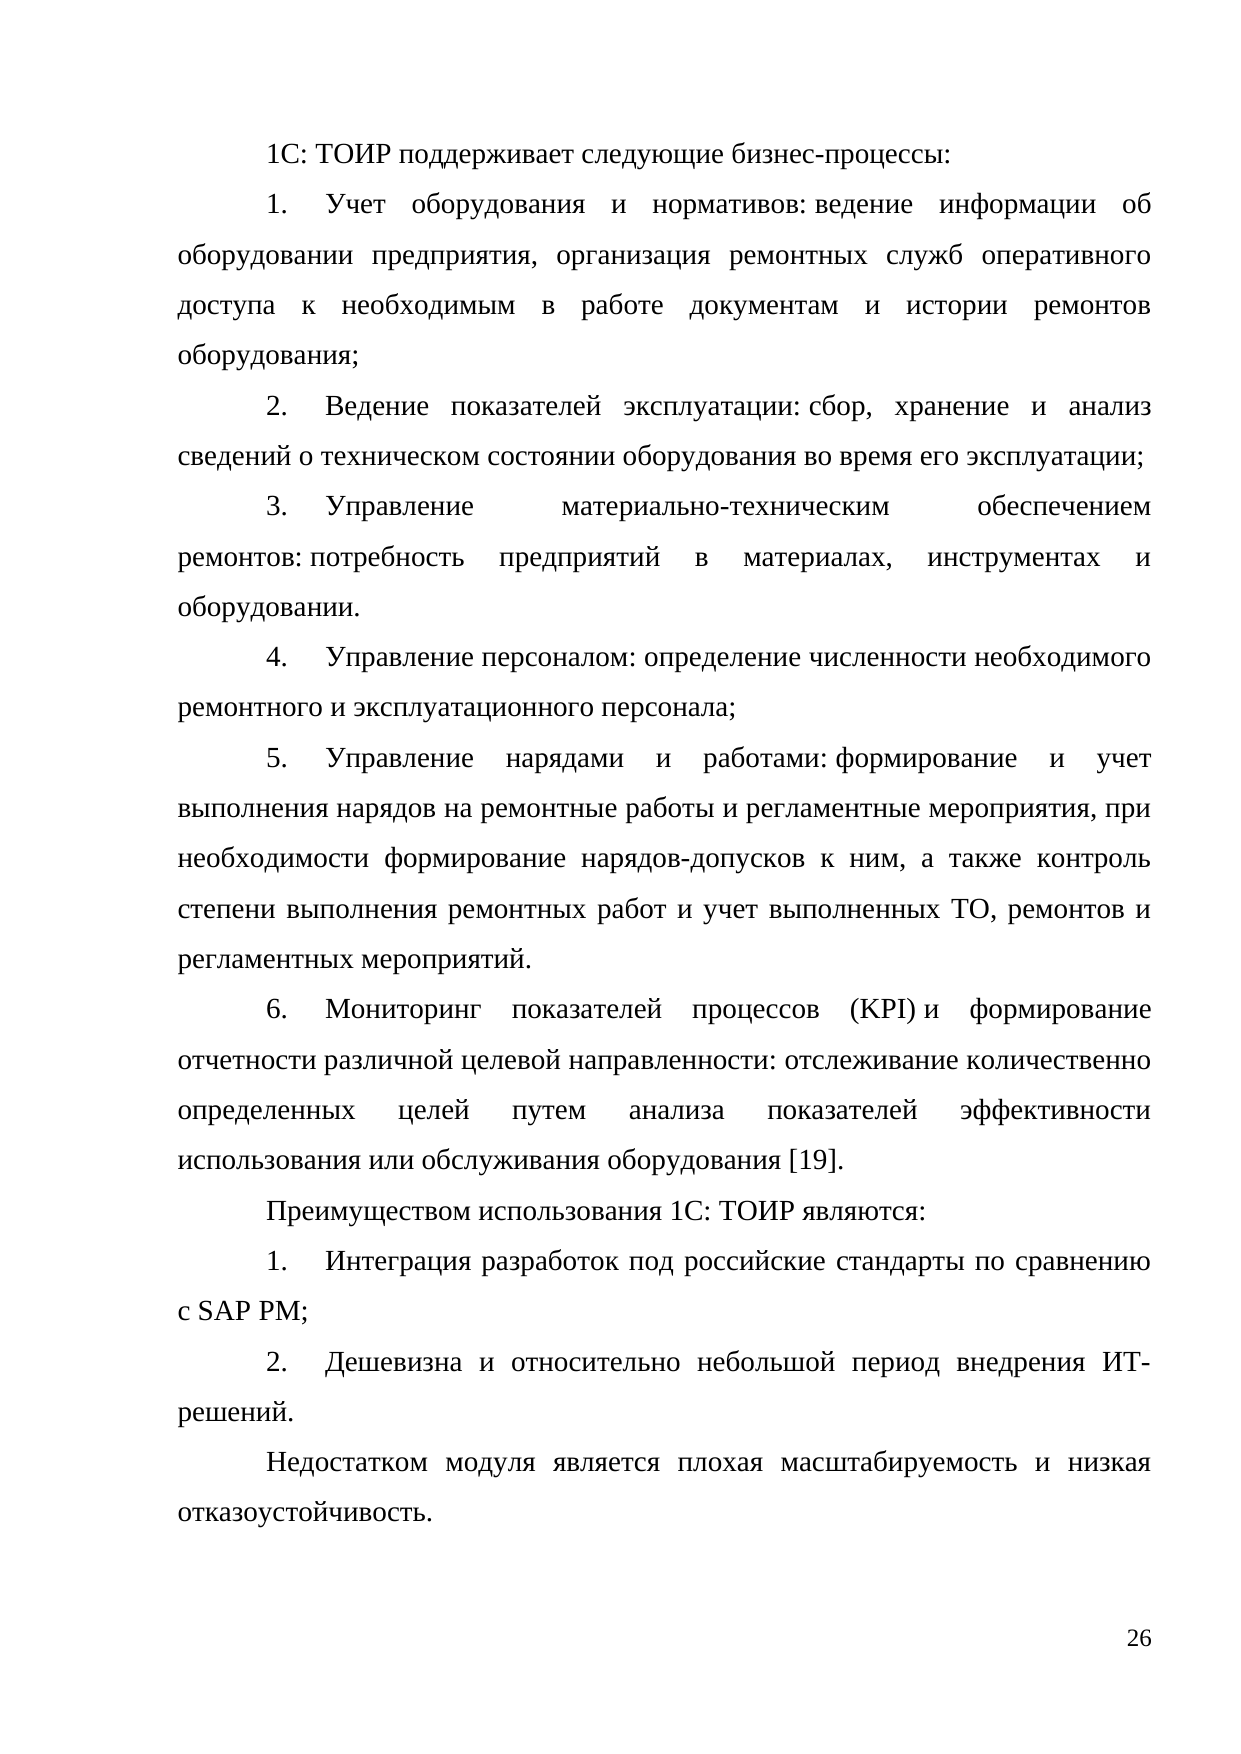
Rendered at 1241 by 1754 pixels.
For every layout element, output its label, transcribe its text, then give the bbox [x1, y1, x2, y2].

list Преимуществом использования 1С: ТОИР являются: [177, 1193, 1152, 1226]
list Управление персоналом: определение численности необходимого ремонтного и эксплуатационного персонала; [177, 639, 1152, 723]
text 1С: ТОИР поддерживает следующие бизнес-процессы: [177, 136, 1152, 170]
list Ведение показателей эксплуатации: сбор, хранение и анализ сведений о техническом состоянии оборудования во время его эксплуатации; [177, 388, 1152, 472]
list Мониторинг показателей процессов (KPI) и формирование отчетности различной целевой направленности: отслеживание количественно определенных целей путем анализа показателей эффективности использования или обслуживания оборудования [19]. [177, 991, 1152, 1176]
list Дешевизна и относительно небольшой период внедрения ИТ-решений. [177, 1344, 1152, 1427]
list Интеграция разработок под российские стандарты по сравнению с SAP PM; [177, 1243, 1152, 1327]
list Управление материально-техническим обеспечением ремонтов: потребность предприятий в материалах, инструментах и оборудовании. [177, 488, 1152, 622]
list Учет оборудования и нормативов: ведение информации об оборудовании предприятия, организация ремонтных служб оперативного доступа к необходимым в работе документам и истории ремонтов оборудования; [177, 186, 1152, 371]
list Недостатком модуля является плохая масштабируемость и низкая отказоустойчивость. [177, 1444, 1152, 1528]
list Управление нарядами и работами: формирование и учет выполнения нарядов на ремонтные работы и регламентные мероприятия, при необходимости формирование нарядов-допусков к ним, а также контроль степени выполнения ремонтных работ и учет выполненных ТО, ремонтов и регламентных мероприятий. [177, 740, 1152, 975]
